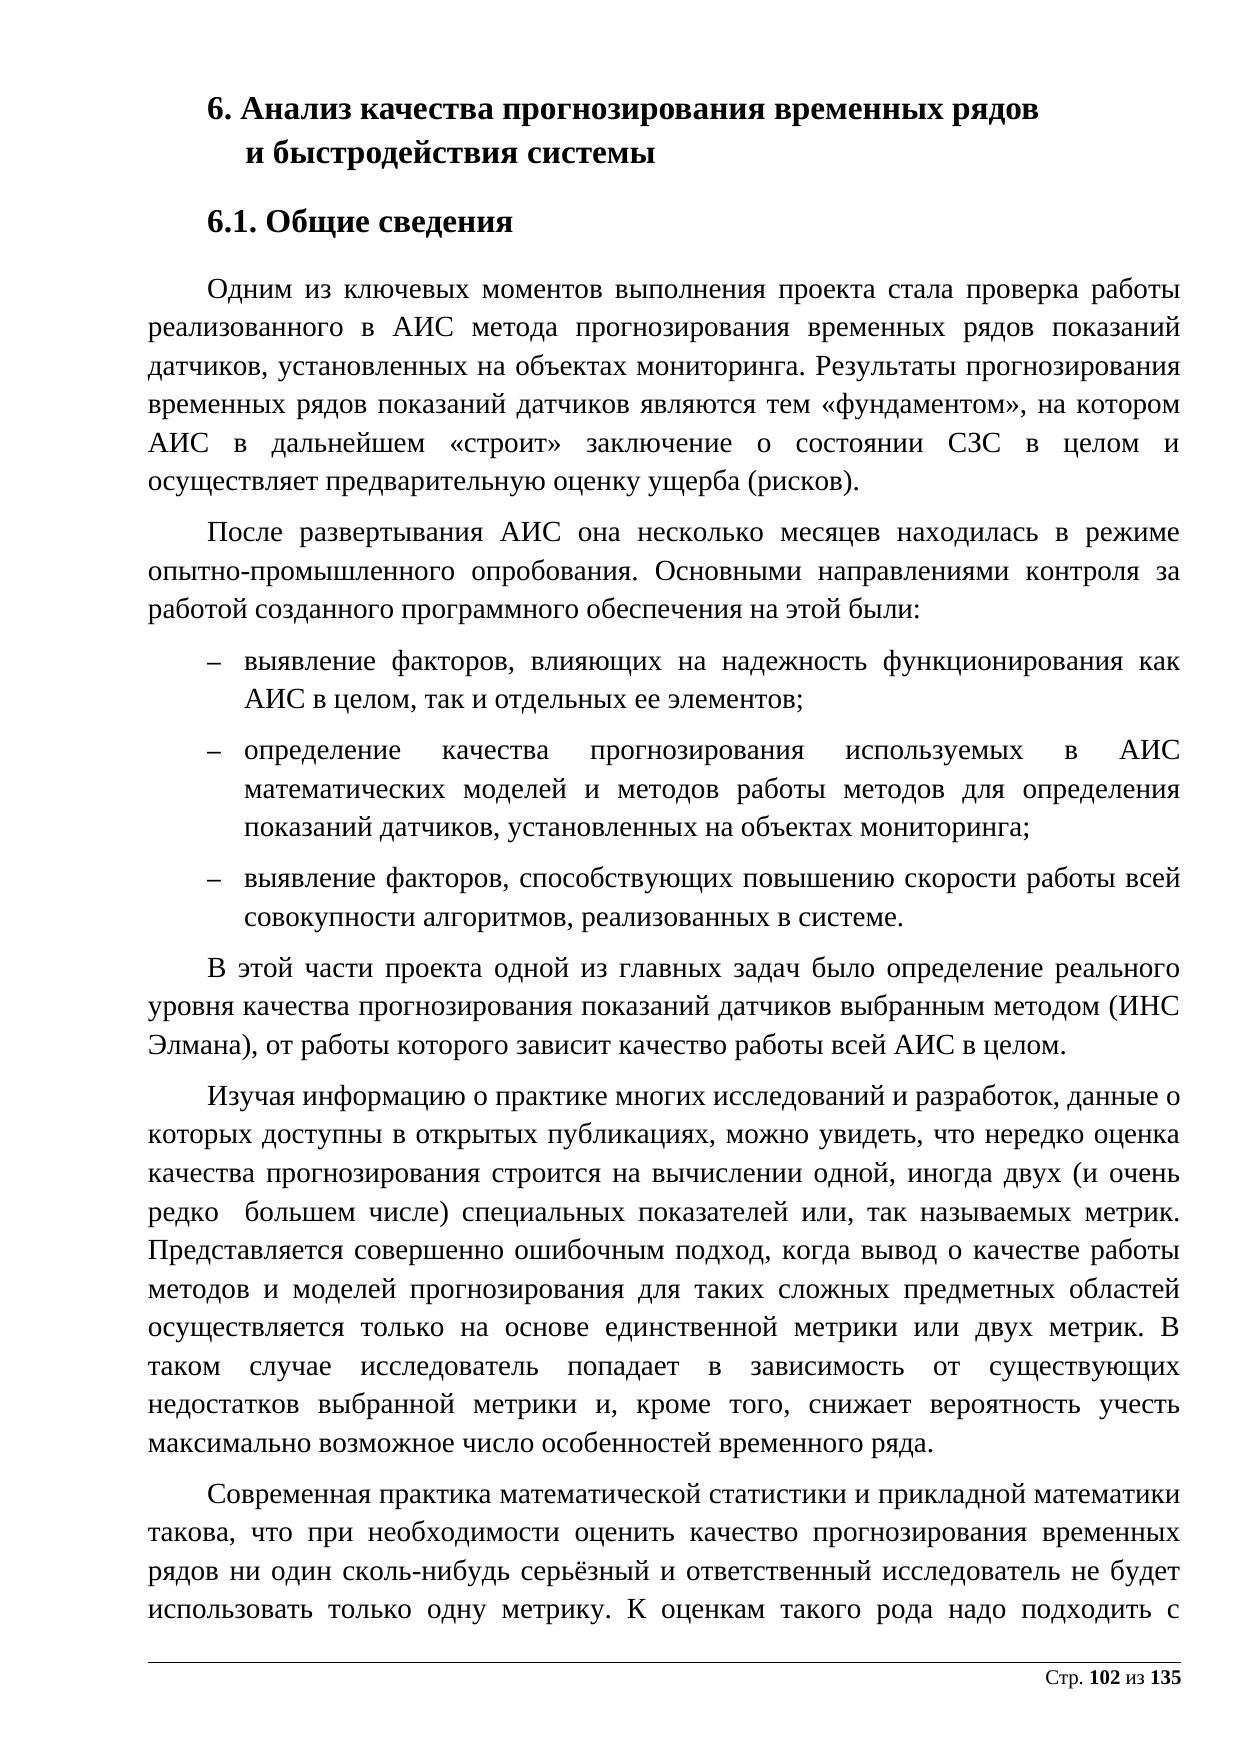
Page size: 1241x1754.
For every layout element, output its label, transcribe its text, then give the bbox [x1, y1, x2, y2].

text Одним из ключевых моментов выполнения проекта стала проверка работы реализованного в АИС метода прогнозирования временных рядов показаний датчиков, установленных на объектах мониторинга. Результаты прогнозирования временных рядов показаний датчиков являются тем «фундаментом», на котором АИС в дальнейшем «строит» заключение о состоянии СЗС в целом и осуществляет предварительную оценку ущерба (рисков). [148, 271, 1181, 497]
subtitle 6.1. Общие сведения [207, 202, 1181, 240]
list определение качества прогнозирования используемых в АИС математических моделей и методов работы методов для определения показаний датчиков, установленных на объектах мониторинга; [207, 732, 1181, 843]
list выявление факторов, способствующих повышению скорости работы всей совокупности алгоритмов, реализованных в системе. [207, 860, 1181, 932]
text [148, 1476, 1181, 1625]
text После развертывания АИС она несколько месяцев находилась в режиме опытно-промышленного опробования. Основными направлениями контроля за работой созданного программного обеспечения на этой были: [148, 514, 1181, 625]
text Изучая информацию о практике многих исследований и разработок, данные о которых доступны в открытых публикациях, можно увидеть, что нередко оценка качества прогнозирования строится на вычислении одной, иногда двух (и очень редко большем числе) специальных показателей или, так называемых метрик. Представляется совершенно ошибочным подход, когда вывод о качестве работы методов и моделей прогнозирования для таких сложных предметных областей осуществляется только на основе единственной метрики или двух метрик. В таком случае исследователь попадает в зависимость от существующих недостатков выбранной метрики и, кроме того, снижает вероятность учесть максимально возможное число особенностей временного ряда. [148, 1078, 1181, 1458]
list выявление факторов, влияющих на надежность функционирования как АИС в целом, так и отдельных ее элементов; [207, 643, 1181, 715]
text В этой части проекта одной из главных задач было определение реального уровня качества прогнозирования показаний датчиков выбранным методом (ИНС Элмана), от работы которого зависит качество работы всей АИС в целом. [148, 950, 1181, 1061]
subtitle 6. Анализ качества прогнозирования временных рядов и быстродействия системы [207, 89, 1063, 171]
